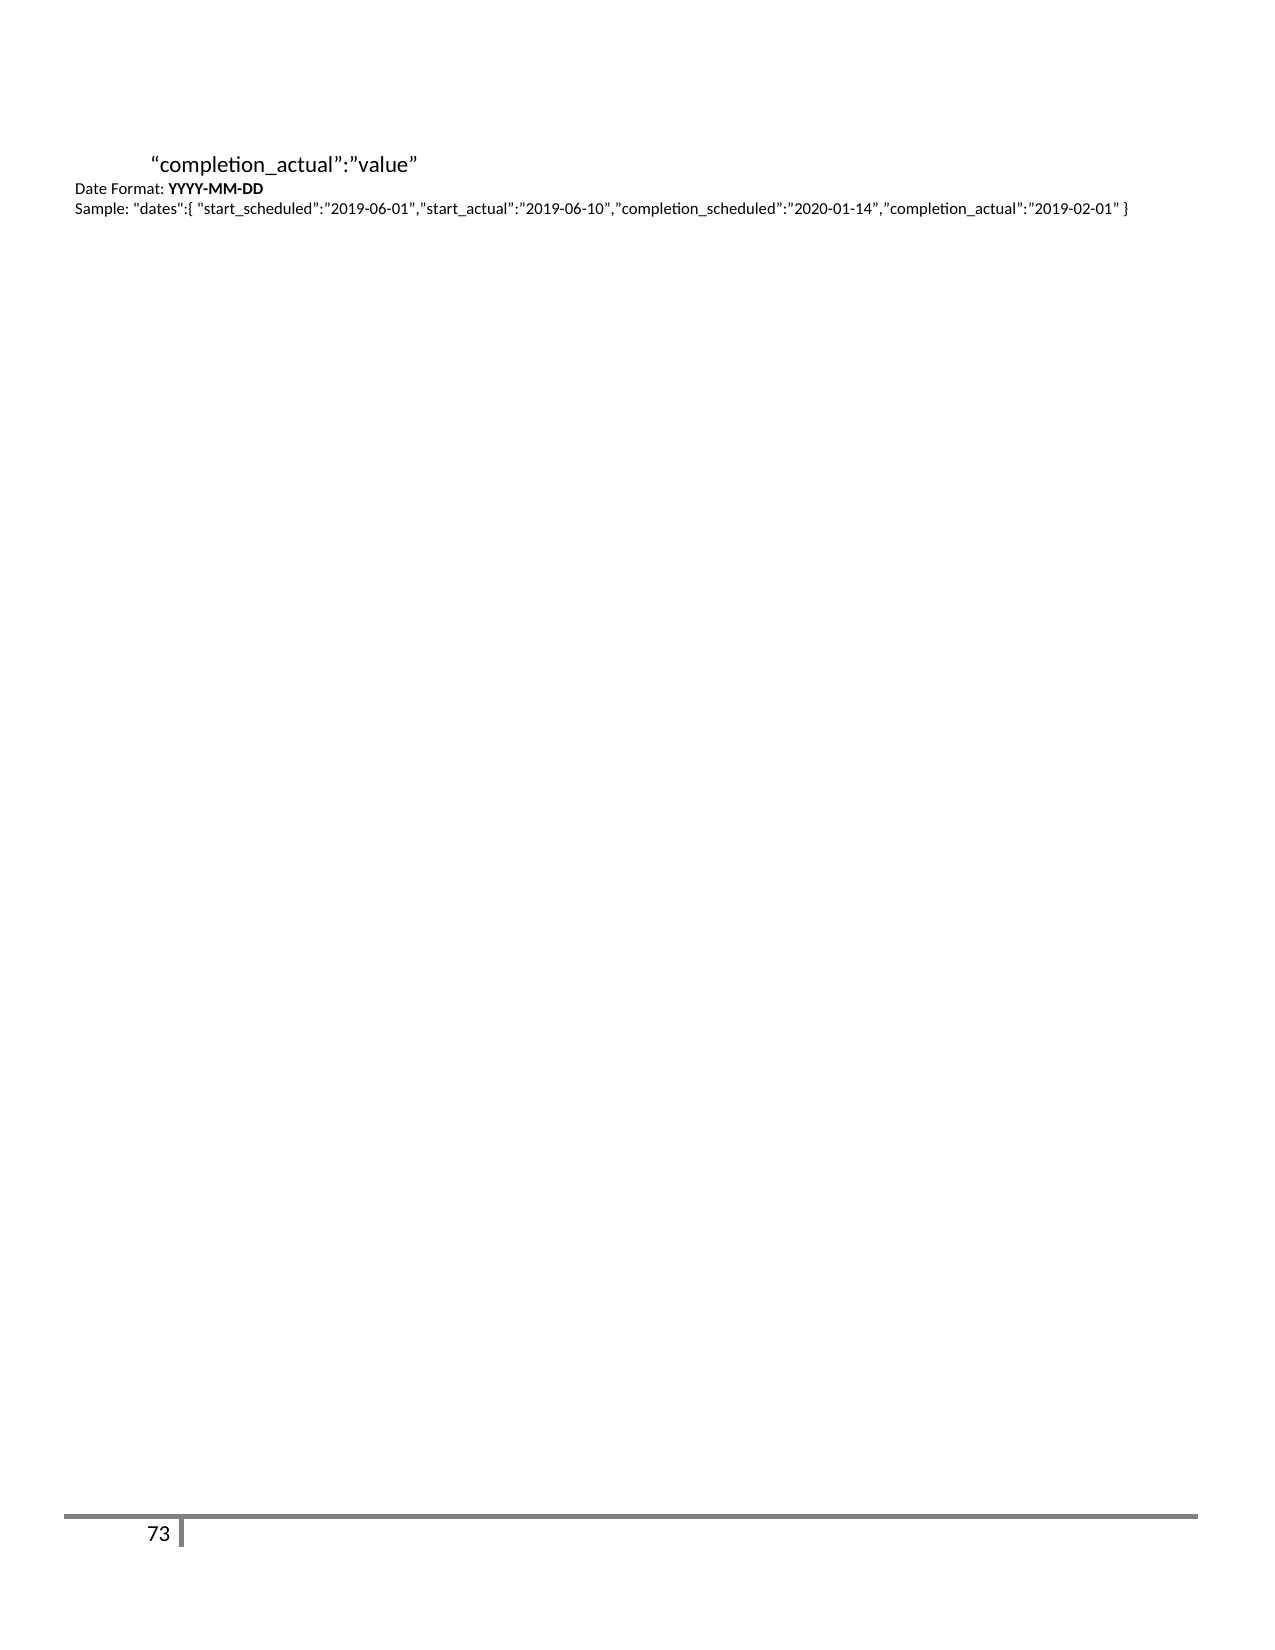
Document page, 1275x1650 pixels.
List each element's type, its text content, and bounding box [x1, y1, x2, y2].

text Sample: "dates":{ "start_scheduled”:”2019-06-01”,”start_actual”:”2019-06-10”,”completion_scheduled”:”2020-01-14”,”completion_actual”:”2019-02-01” } [75, 198, 1209, 219]
text “completion_actual”:”value” [75, 150, 1209, 178]
text Date Format: YYYY-MM-DD [75, 178, 1209, 198]
